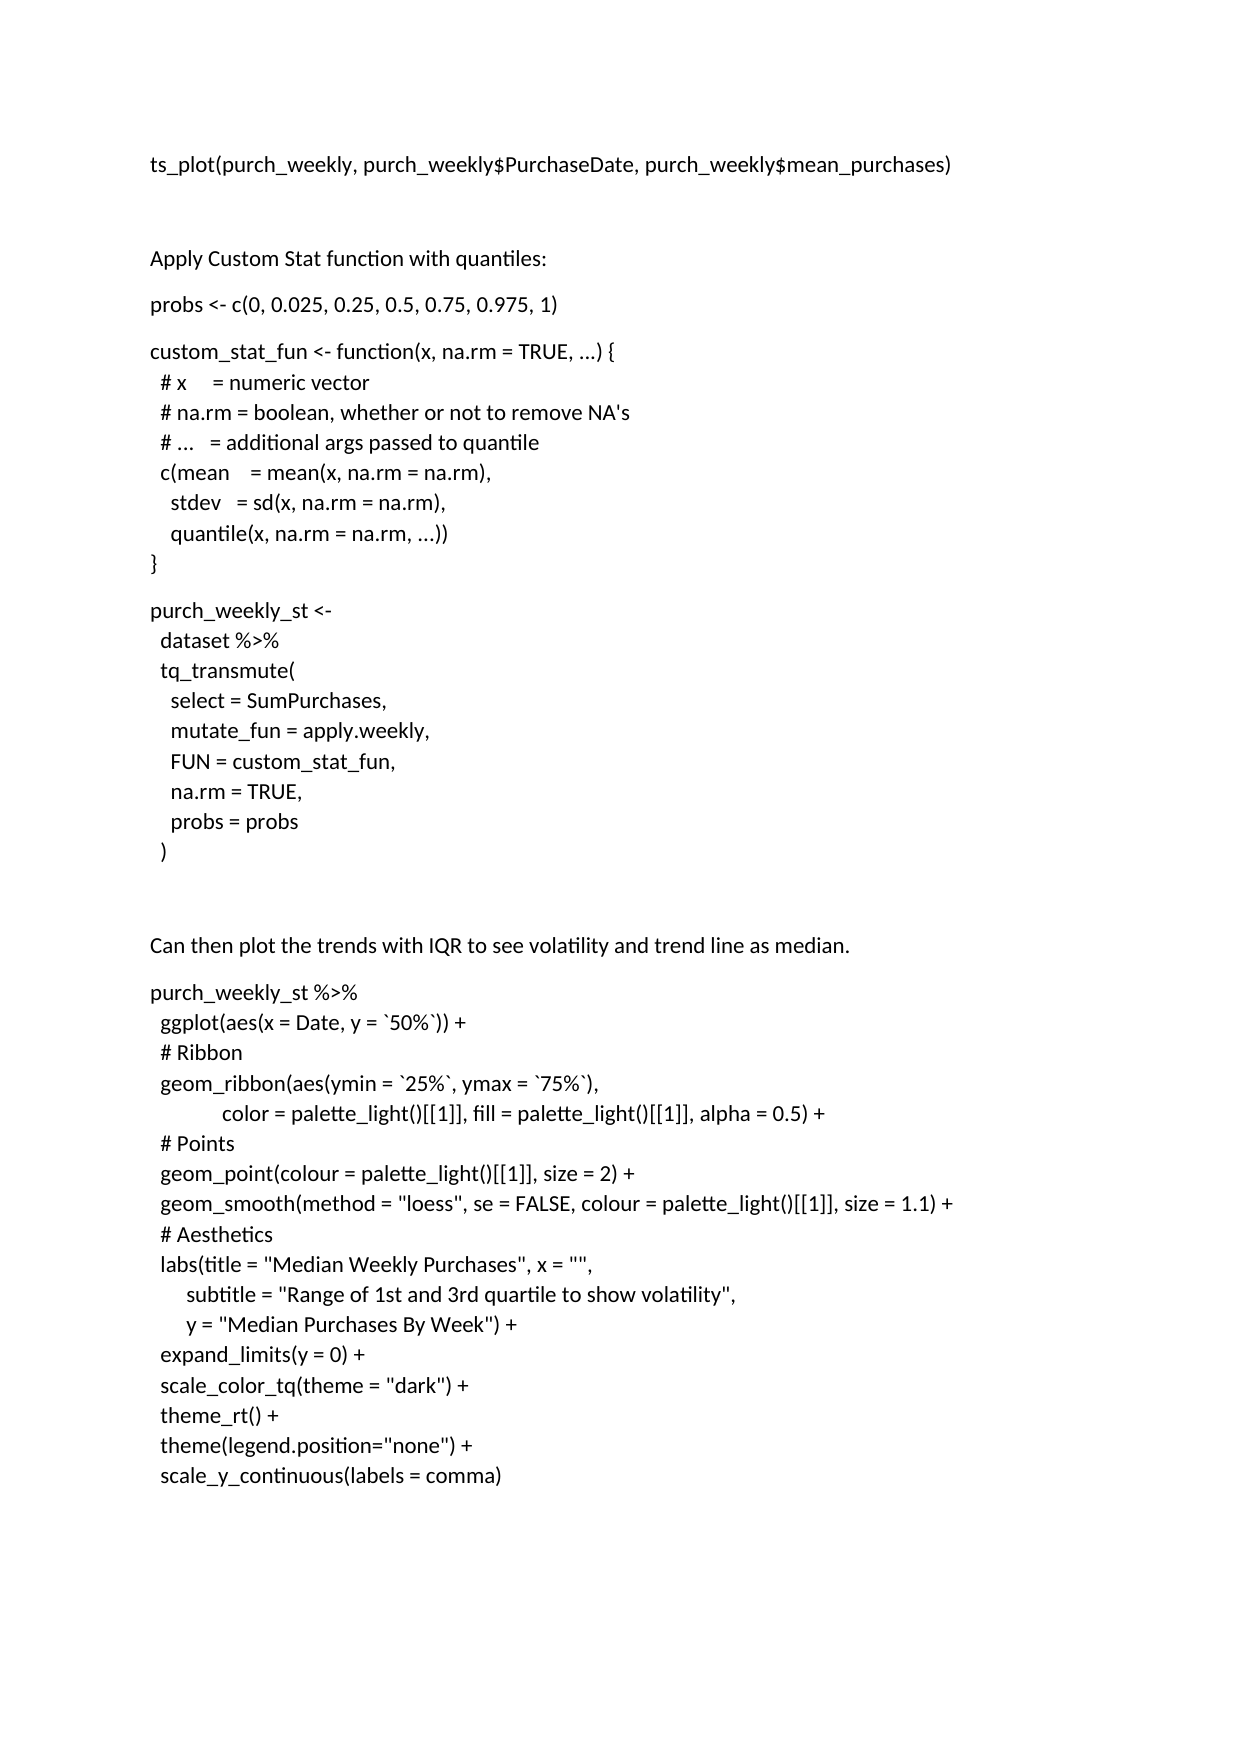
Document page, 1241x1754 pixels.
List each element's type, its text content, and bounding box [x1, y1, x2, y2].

text purch_weekly_st <- dataset %>% tq_transmute( select = SumPurchases, mutate_fun = apply.weekly, FUN = custom_stat_fun, na.rm = TRUE, probs = probs ) [150, 596, 1090, 866]
text purch_weekly_st %>% ggplot(aes(x = Date, y = `50%`)) + # Ribbon geom_ribbon(aes(ymin = `25%`, ymax = `75%`), color = palette_light()[[1]], fill = palette_light()[[1]], alpha = 0.5) + # Points geom_point(colour = palette_light()[[1]], size = 2) + geom_smooth(method = "loess", se = FALSE, colour = palette_light()[[1]], size = 1.1) + # Aesthetics labs(title = "Median Weekly Purchases", x = "", subtitle = "Range of 1st and 3rd quartile to show volatility", y = "Median Purchases By Week") + expand_limits(y = 0) + scale_color_tq(theme = "dark") + theme_rt() + theme(legend.position="none") + scale_y_continuous(labels = comma) [150, 978, 1090, 1489]
text probs <- c(0, 0.025, 0.25, 0.5, 0.75, 0.975, 1) [150, 291, 1090, 319]
text ts_plot(purch_weekly, purch_weekly$PurchaseDate, purch_weekly$mean_purchases) [150, 150, 1090, 178]
text Can then plot the trends with IQR to see volatility and trend line as median. [150, 931, 1090, 959]
text custom_stat_fun <- function(x, na.rm = TRUE, ...) { # x = numeric vector # na.rm = boolean, whether or not to remove NA's # ... = additional args passed to quantile c(mean = mean(x, na.rm = na.rm), stdev = sd(x, na.rm = na.rm), quantile(x, na.rm = na.rm, ...)) } [150, 337, 1090, 577]
text Apply Custom Stat function with quantiles: [150, 244, 1090, 272]
